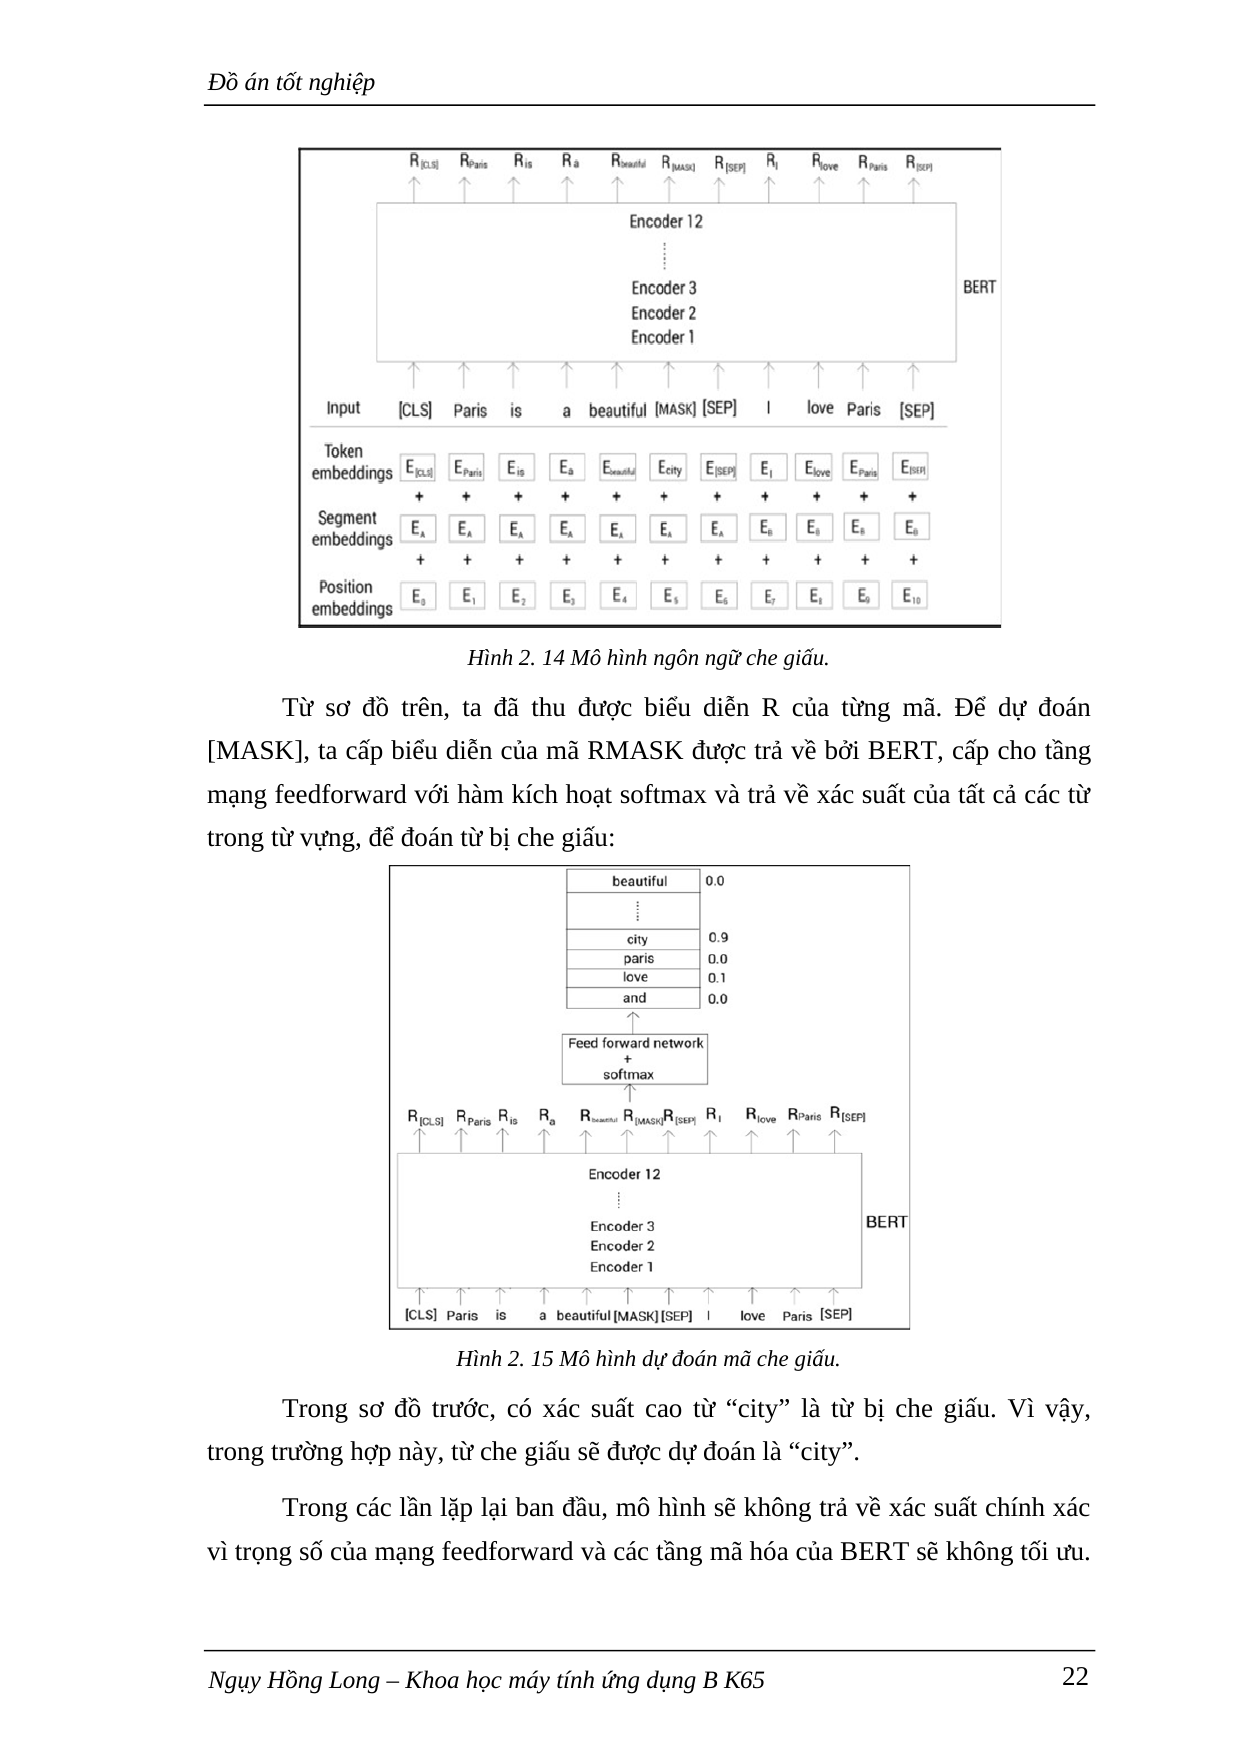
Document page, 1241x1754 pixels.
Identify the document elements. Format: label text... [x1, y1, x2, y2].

text Từ sơ đồ trên, ta đã thu được biểu diễn R của từng mã. Để dự đoán [MASK], ta cấp biểu diễn của mã RMASK được trả về bởi BERT, cấp cho tầng mạng feedforward với hàm kích hoạt softmax và trả về xác suất của tất cả các từ trong từ vựng, để đoán từ bị che giấu: [207, 691, 1092, 852]
text Trong sơ đồ trước, có xác suất cao từ “city” là từ bị che giấu. Vì vậy, trong trường hợp này, từ che giấu sẽ được dự đoán là “city”. [207, 1392, 1092, 1467]
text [207, 1492, 1092, 1566]
text Hình 2. 15 Mô hình dự đoán mã che giấu. [207, 1345, 1092, 1371]
text Hình 2. 14 Mô hình ngôn ngữ che giấu. [207, 643, 1092, 670]
picture [388, 865, 911, 1330]
picture [298, 147, 1002, 628]
